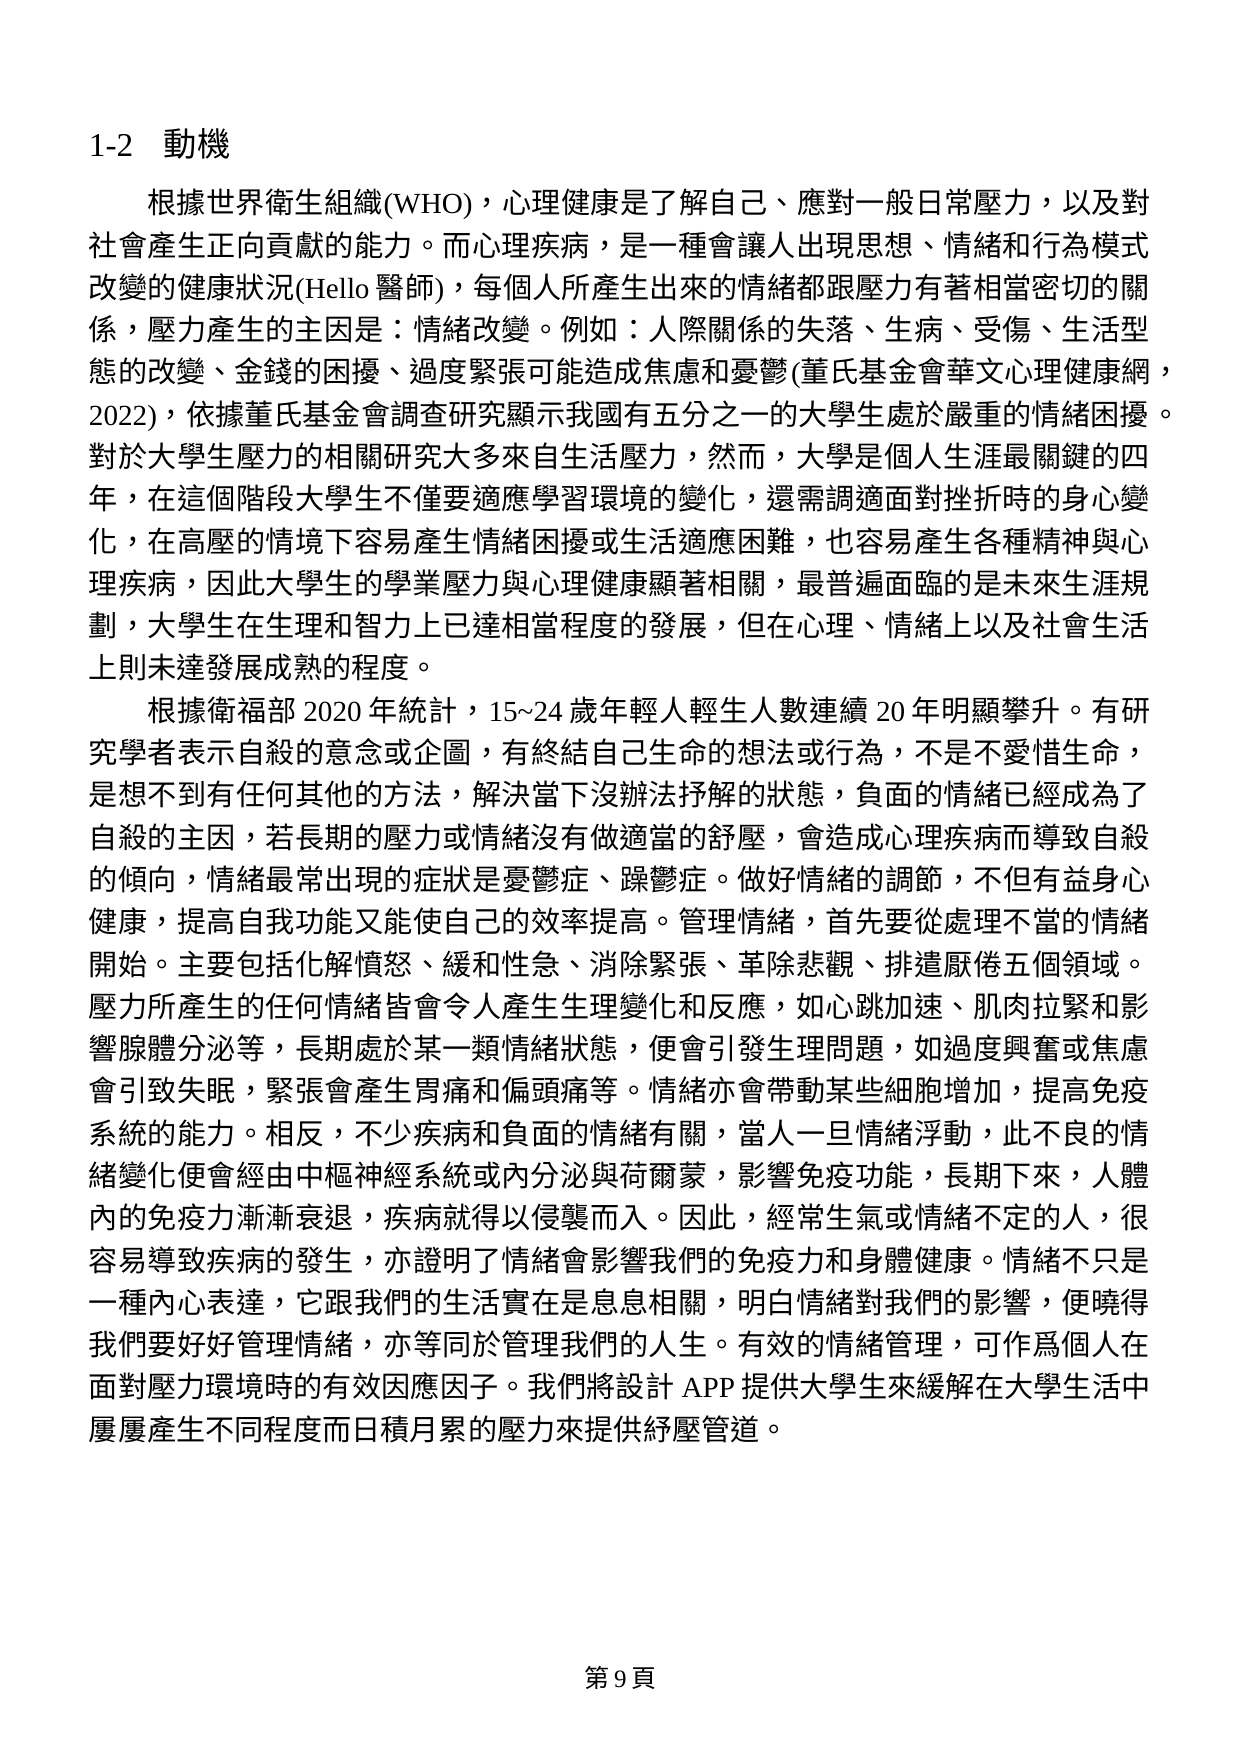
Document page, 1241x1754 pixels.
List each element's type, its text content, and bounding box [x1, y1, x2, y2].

text 根據世界衛生組織(WHO)，心理健康是了解自己、應對一般日常壓力，以及對社會產生正向貢獻的能力。而心理疾病，是一種會讓人出現思想、情緒和行為模式改變的健康狀況(Hello醫師)，每個人所產生出來的情緒都跟壓力有著相當密切的關係，壓力產生的主因是：情緒改變。例如：人際關係的失落、生病、受傷、生活型態的改變、金錢的困擾、過度緊張可能造成焦慮和憂鬱(董氏基金會華文心理健康網，2022)，依據董氏基金會調查研究顯示我國有五分之一的大學生處於嚴重的情緒困擾。對於大學生壓力的相關研究大多來自生活壓力，然而，大學是個人生涯最關鍵的四年，在這個階段大學生不僅要適應學習環境的變化，還需調適面對挫折時的身心變化，在高壓的情境下容易產生情緒困擾或生活適應困難，也容易產生各種精神與心理疾病，因此大學生的學業壓力與心理健康顯著相關，最普遍面臨的是未來生涯規劃，大學生在生理和智力上已達相當程度的發展，但在心理、情緒上以及社會生活上則未達發展成熟的程度。 [89, 180, 1152, 687]
list 動機 [89, 105, 1152, 180]
text 根據衛福部2020年統計，15~24歲年輕人輕生人數連續20年明顯攀升。有研究學者表示自殺的意念或企圖，有終結自己生命的想法或行為，不是不愛惜生命，是想不到有任何其他的方法，解決當下沒辦法抒解的狀態，負面的情緒已經成為了自殺的主因，若長期的壓力或情緒沒有做適當的舒壓，會造成心理疾病而導致自殺的傾向，情緒最常出現的症狀是憂鬱症、躁鬱症。做好情緒的調節，不但有益身心健康，提高自我功能又能使自己的效率提高。管理情緒，首先要從處理不當的情緒開始。主要包括化解憤怒、緩和性急、消除緊張、革除悲觀、排遣厭倦五個領域。壓力所產生的任何情緒皆會令人產生生理變化和反應，如心跳加速、肌肉拉緊和影響腺體分泌等，長期處於某一類情緒狀態，便會引發生理問題，如過度興奮或焦慮會引致失眠，緊張會產生胃痛和偏頭痛等。情緒亦會帶動某些細胞增加，提高免疫系統的能力。相反，不少疾病和負面的情緒有關，當人一旦情緒浮動，此不良的情緒變化便會經由中樞神經系統或內分泌與荷爾蒙，影響免疫功能，長期下來，人體內的免疫力漸漸衰退，疾病就得以侵襲而入。因此，經常生氣或情緒不定的人，很容易導致疾病的發生，亦證明了情緒會影響我們的免疫力和身體健康。情緒不只是一種內心表達，它跟我們的生活實在是息息相關，明白情緒對我們的影響，便曉得我們要好好管理情緒，亦等同於管理我們的人生。有效的情緒管理，可作爲個人在面對壓力環境時的有效因應因子。我們將設計APP提供大學生來緩解在大學生活中屢屢產生不同程度而日積月累的壓力來提供紓壓管道。 [89, 687, 1152, 1449]
